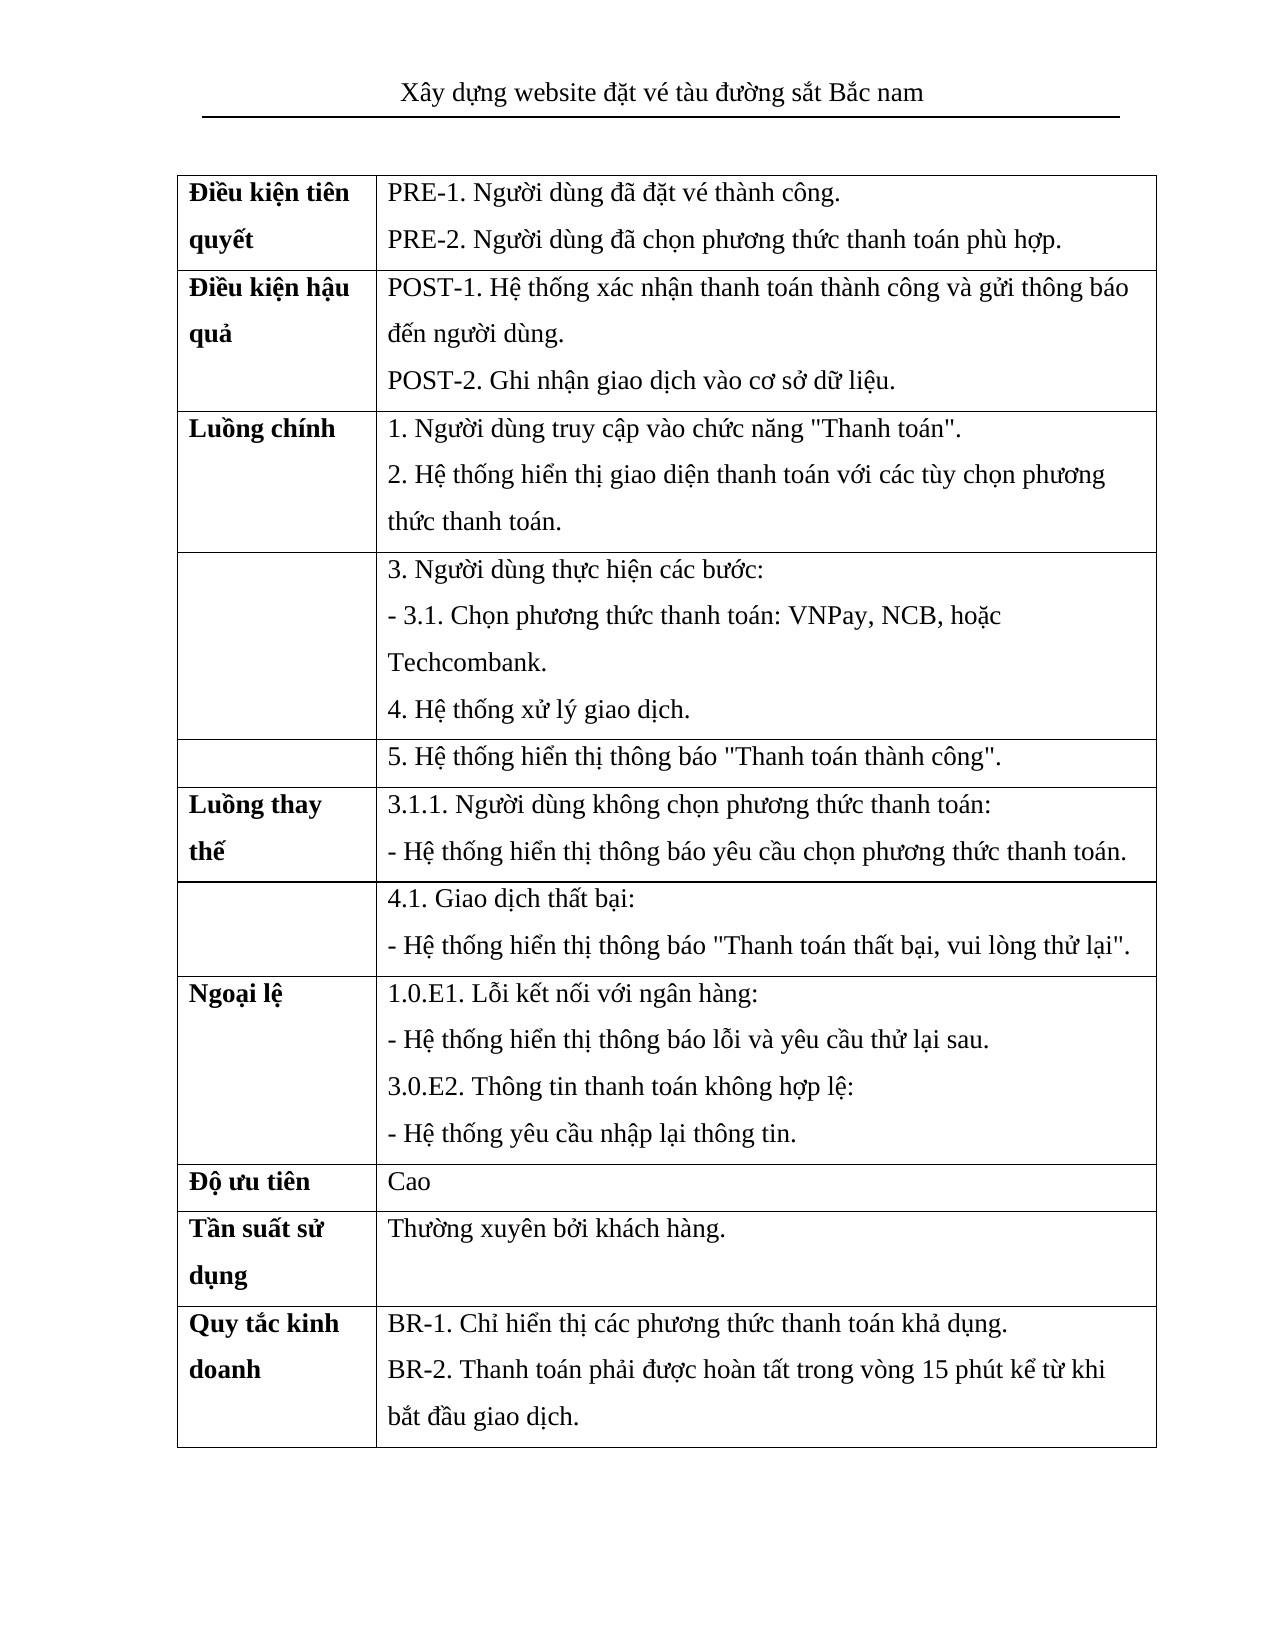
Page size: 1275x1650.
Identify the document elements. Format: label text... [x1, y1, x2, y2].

table_cell Tần suất sử dụng [178, 1212, 376, 1306]
table_cell 4.1. Giao dịch thất bại: - Hệ thống hiển thị thông báo "Thanh toán thất bại, vui lòng thử lại". [377, 883, 1156, 976]
table_cell [178, 553, 376, 739]
table_cell 1.0.E1. Lỗi kết nối với ngân hàng: - Hệ thống hiển thị thông báo lỗi và yêu cầu thử lại sau. 3.0.E2. Thông tin thanh toán không hợp lệ: - Hệ thống yêu cầu nhập lại thông tin. [377, 977, 1156, 1163]
table_cell PRE-1. Người dùng đã đặt vé thành công. PRE-2. Người dùng đã chọn phương thức thanh toán phù hợp. [377, 176, 1156, 269]
table_cell Quy tắc kinh doanh [178, 1307, 376, 1447]
table_cell 3. Người dùng thực hiện các bước: - 3.1. Chọn phương thức thanh toán: VNPay, NCB, hoặc Techcombank. 4. Hệ thống xử lý giao dịch. [377, 553, 1156, 739]
table_cell 5. Hệ thống hiển thị thông báo "Thanh toán thành công". [377, 740, 1156, 787]
table_cell [178, 740, 376, 787]
table_cell POST-1. Hệ thống xác nhận thanh toán thành công và gửi thông báo đến người dùng. POST-2. Ghi nhận giao dịch vào cơ sở dữ liệu. [377, 271, 1156, 411]
table_cell Cao [377, 1165, 1156, 1211]
table_cell Thường xuyên bởi khách hàng. [377, 1212, 1156, 1306]
table_cell Điều kiện tiên quyết [178, 176, 376, 269]
table_cell 1. Người dùng truy cập vào chức năng "Thanh toán". 2. Hệ thống hiển thị giao diện thanh toán với các tùy chọn phương thức thanh toán. [377, 412, 1156, 552]
table_cell BR-1. Chỉ hiển thị các phương thức thanh toán khả dụng. BR-2. Thanh toán phải được hoàn tất trong vòng 15 phút kể từ khi bắt đầu giao dịch. [377, 1307, 1156, 1447]
table_cell 3.1.1. Người dùng không chọn phương thức thanh toán: - Hệ thống hiển thị thông báo yêu cầu chọn phương thức thanh toán. [377, 788, 1156, 881]
table_cell Điều kiện hậu quả [178, 271, 376, 411]
table_cell Luồng thay thế [178, 788, 376, 881]
table_cell Ngoại lệ [178, 977, 376, 1163]
table_cell [178, 883, 376, 976]
table_cell Luồng chính [178, 412, 376, 552]
table_cell Độ ưu tiên [178, 1165, 376, 1211]
